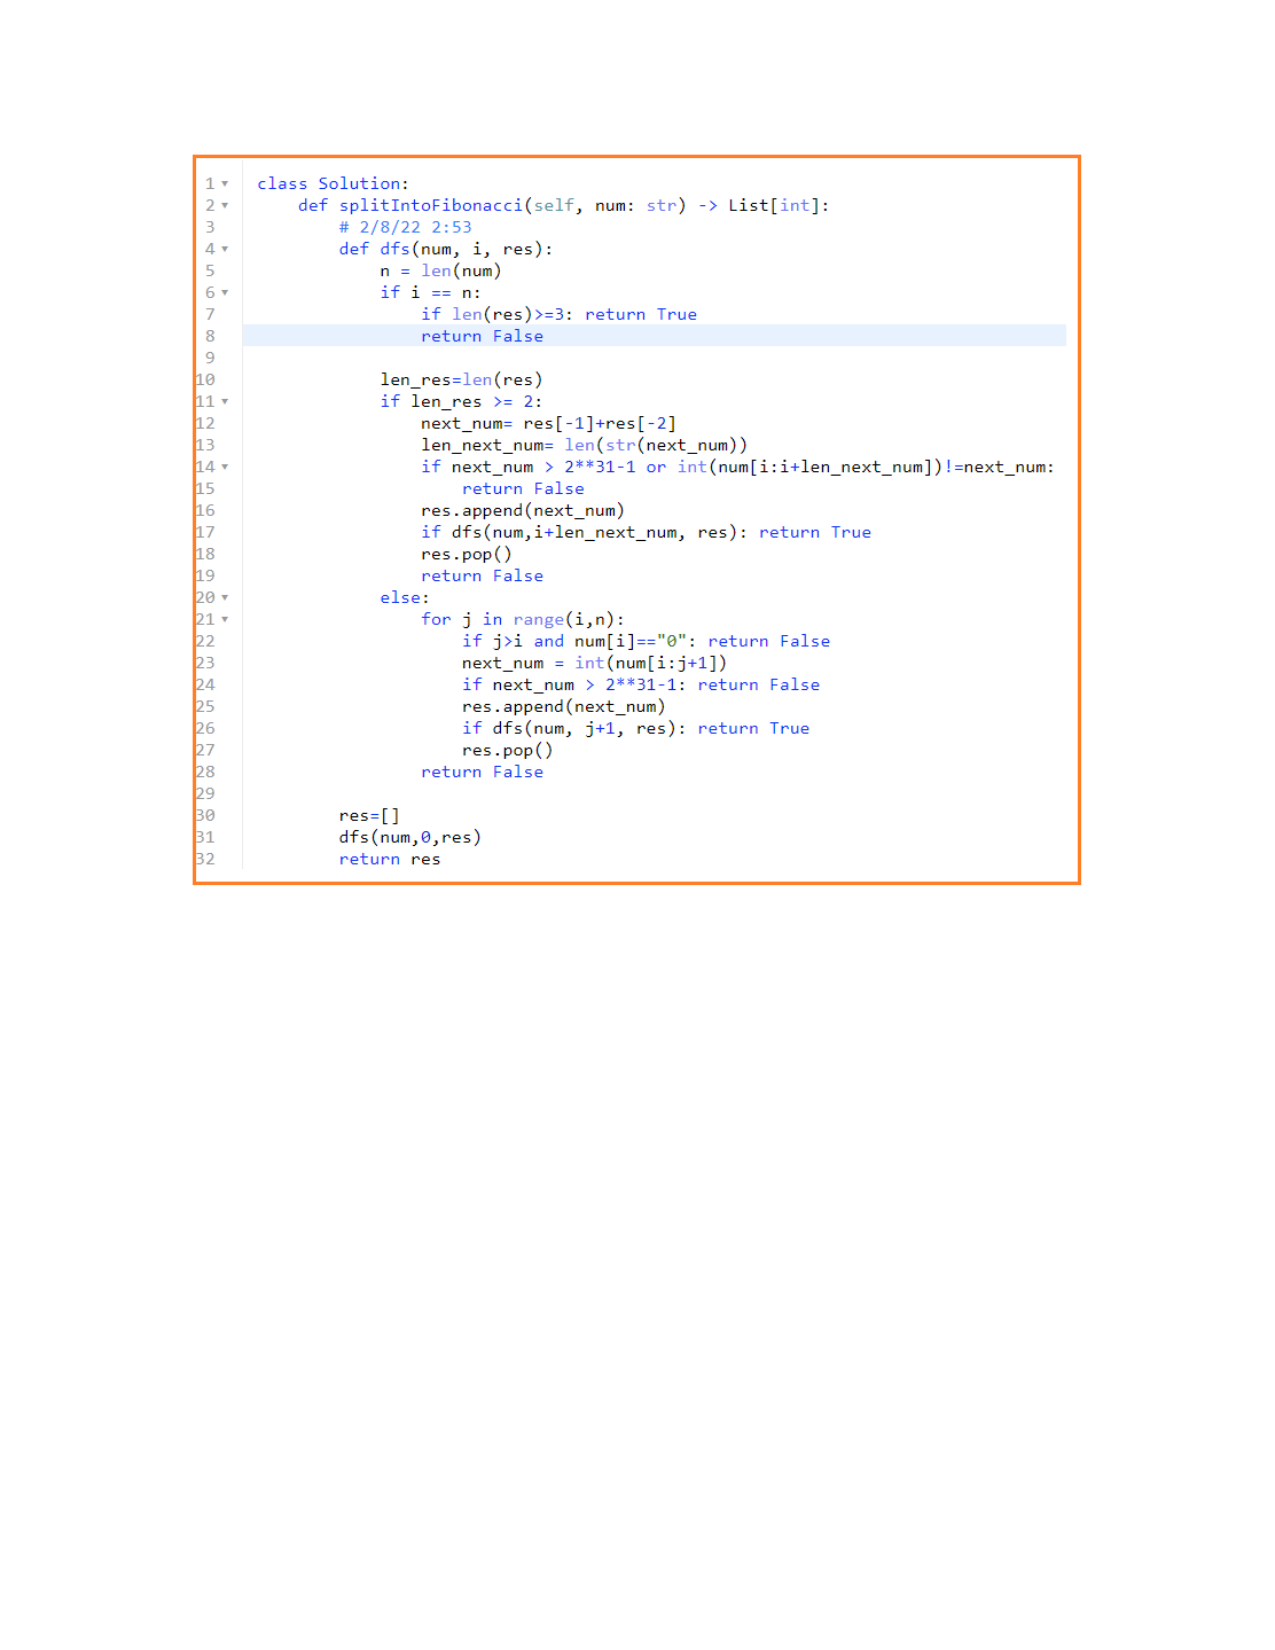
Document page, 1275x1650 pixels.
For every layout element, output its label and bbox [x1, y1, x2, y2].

picture [187, 150, 1087, 892]
